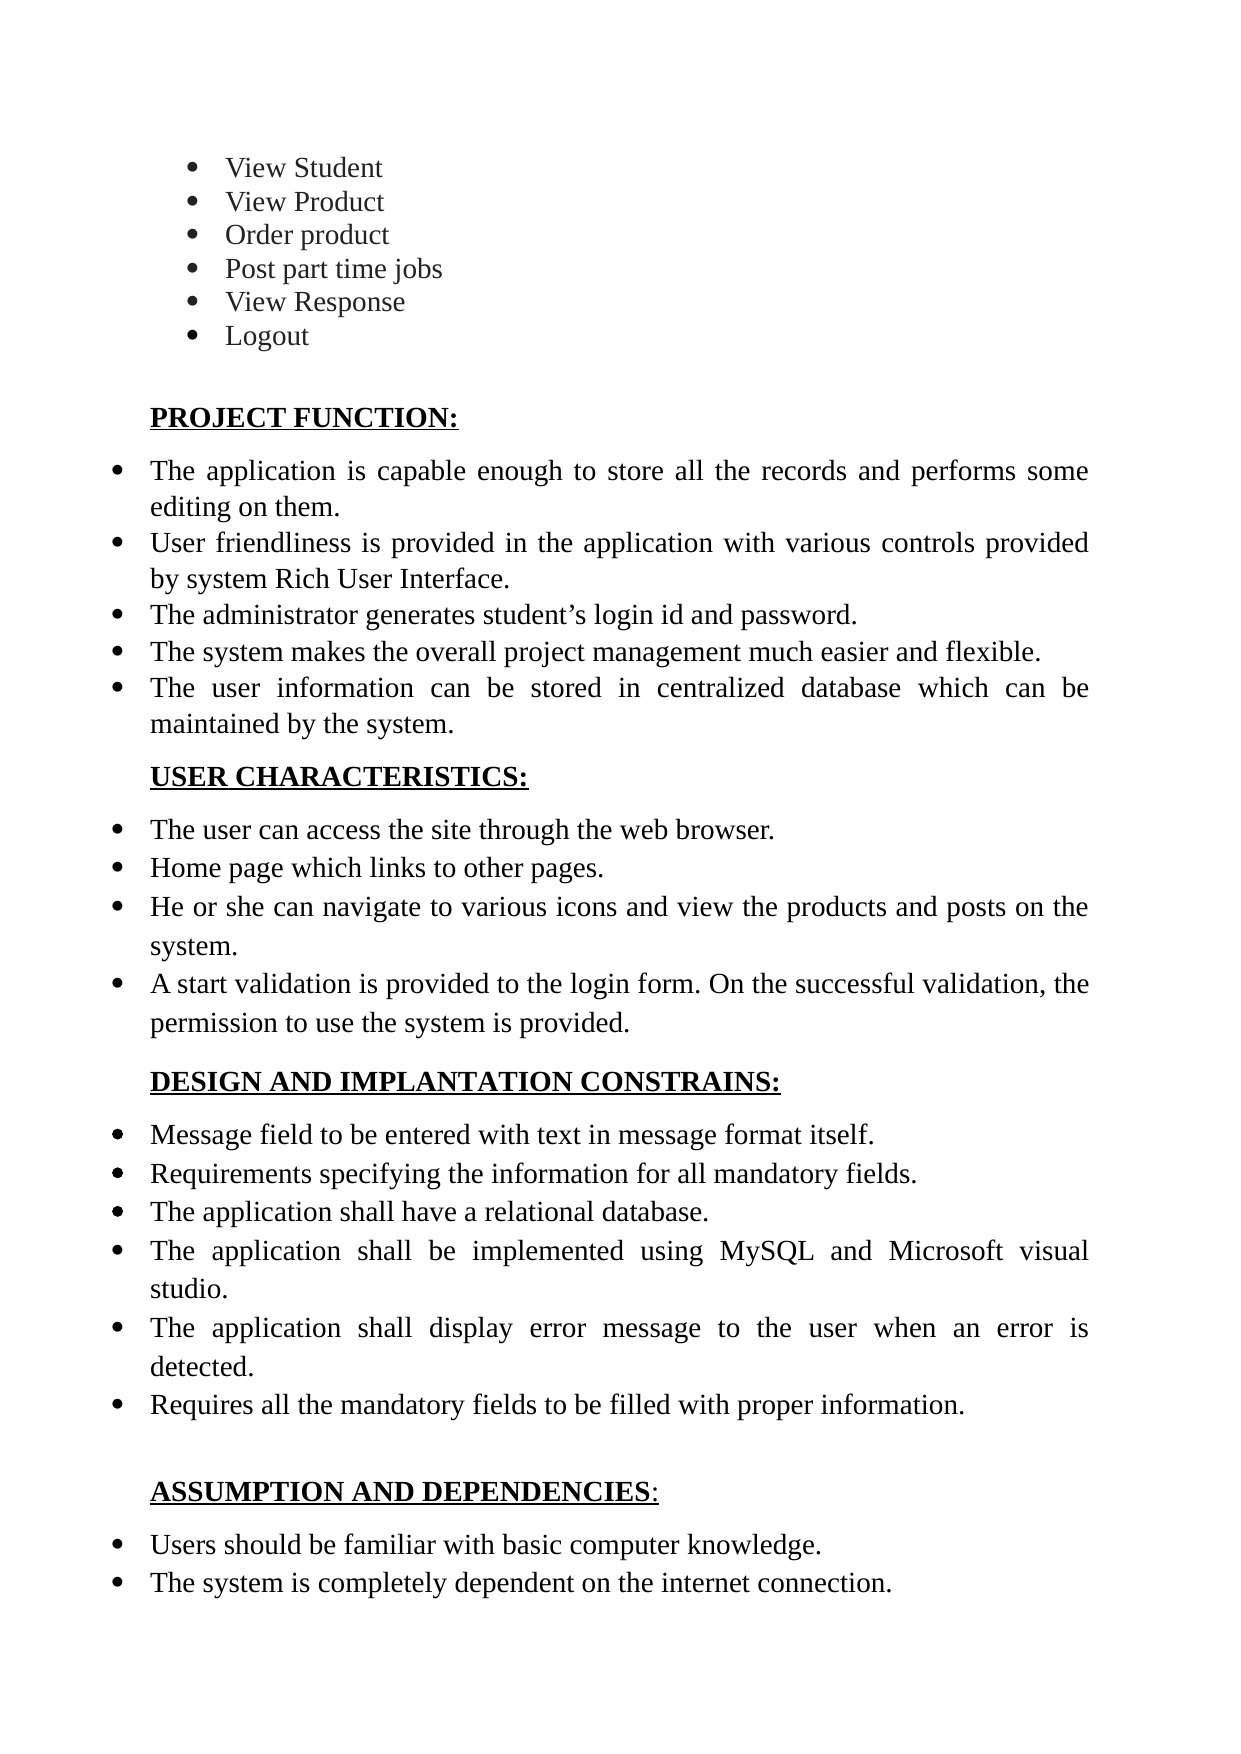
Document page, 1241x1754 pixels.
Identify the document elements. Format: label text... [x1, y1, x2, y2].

list The system is completely dependent on the internet connection. [112, 1565, 1090, 1599]
list Message field to be entered with text in message format itself. [112, 1117, 1090, 1151]
list Logout [187, 318, 1090, 352]
list The user information can be stored in centralized database which can be maintained by the system. [112, 670, 1090, 740]
list View Student [187, 150, 1090, 184]
list The system makes the overall project management much easier and flexible. [112, 634, 1090, 667]
text DESIGN AND IMPLANTATION CONSTRAINS: [150, 1064, 1090, 1098]
text USER CHARACTERISTICS: [150, 759, 1090, 792]
list Users should be familiar with basic computer knowledge. [112, 1527, 1090, 1560]
list A start validation is provided to the login form. On the successful validation, the permission to use the system is provided. [112, 966, 1090, 1038]
list The user can access the site through the web browser. [112, 812, 1090, 845]
list The application is capable enough to store all the records and performs some editing on them. [112, 453, 1090, 522]
list The application shall display error message to the user when an error is detected. [112, 1310, 1090, 1382]
list View Product [187, 184, 1090, 217]
list Home page which links to other pages. [112, 850, 1090, 884]
list Requirements specifying the information for all mandatory fields. [112, 1156, 1090, 1189]
list View Response [187, 284, 1090, 318]
text ASSUMPTION AND DEPENDENCIES: [150, 1474, 1090, 1507]
list He or she can navigate to various icons and view the products and posts on the system. [112, 889, 1090, 961]
list The administrator generates student’s login id and password. [112, 597, 1090, 631]
list Requires all the mandatory fields to be filled with proper information. [112, 1387, 1090, 1421]
text PROJECT FUNCTION: [150, 400, 1090, 433]
list User friendliness is provided in the application with various controls provided by system Rich User Interface. [112, 525, 1090, 595]
list The application shall have a relational database. [112, 1194, 1090, 1228]
list Order product [187, 217, 1090, 251]
list Post part time jobs [187, 251, 1090, 284]
list The application shall be implemented using MySQL and Microsoft visual studio. [112, 1233, 1090, 1305]
